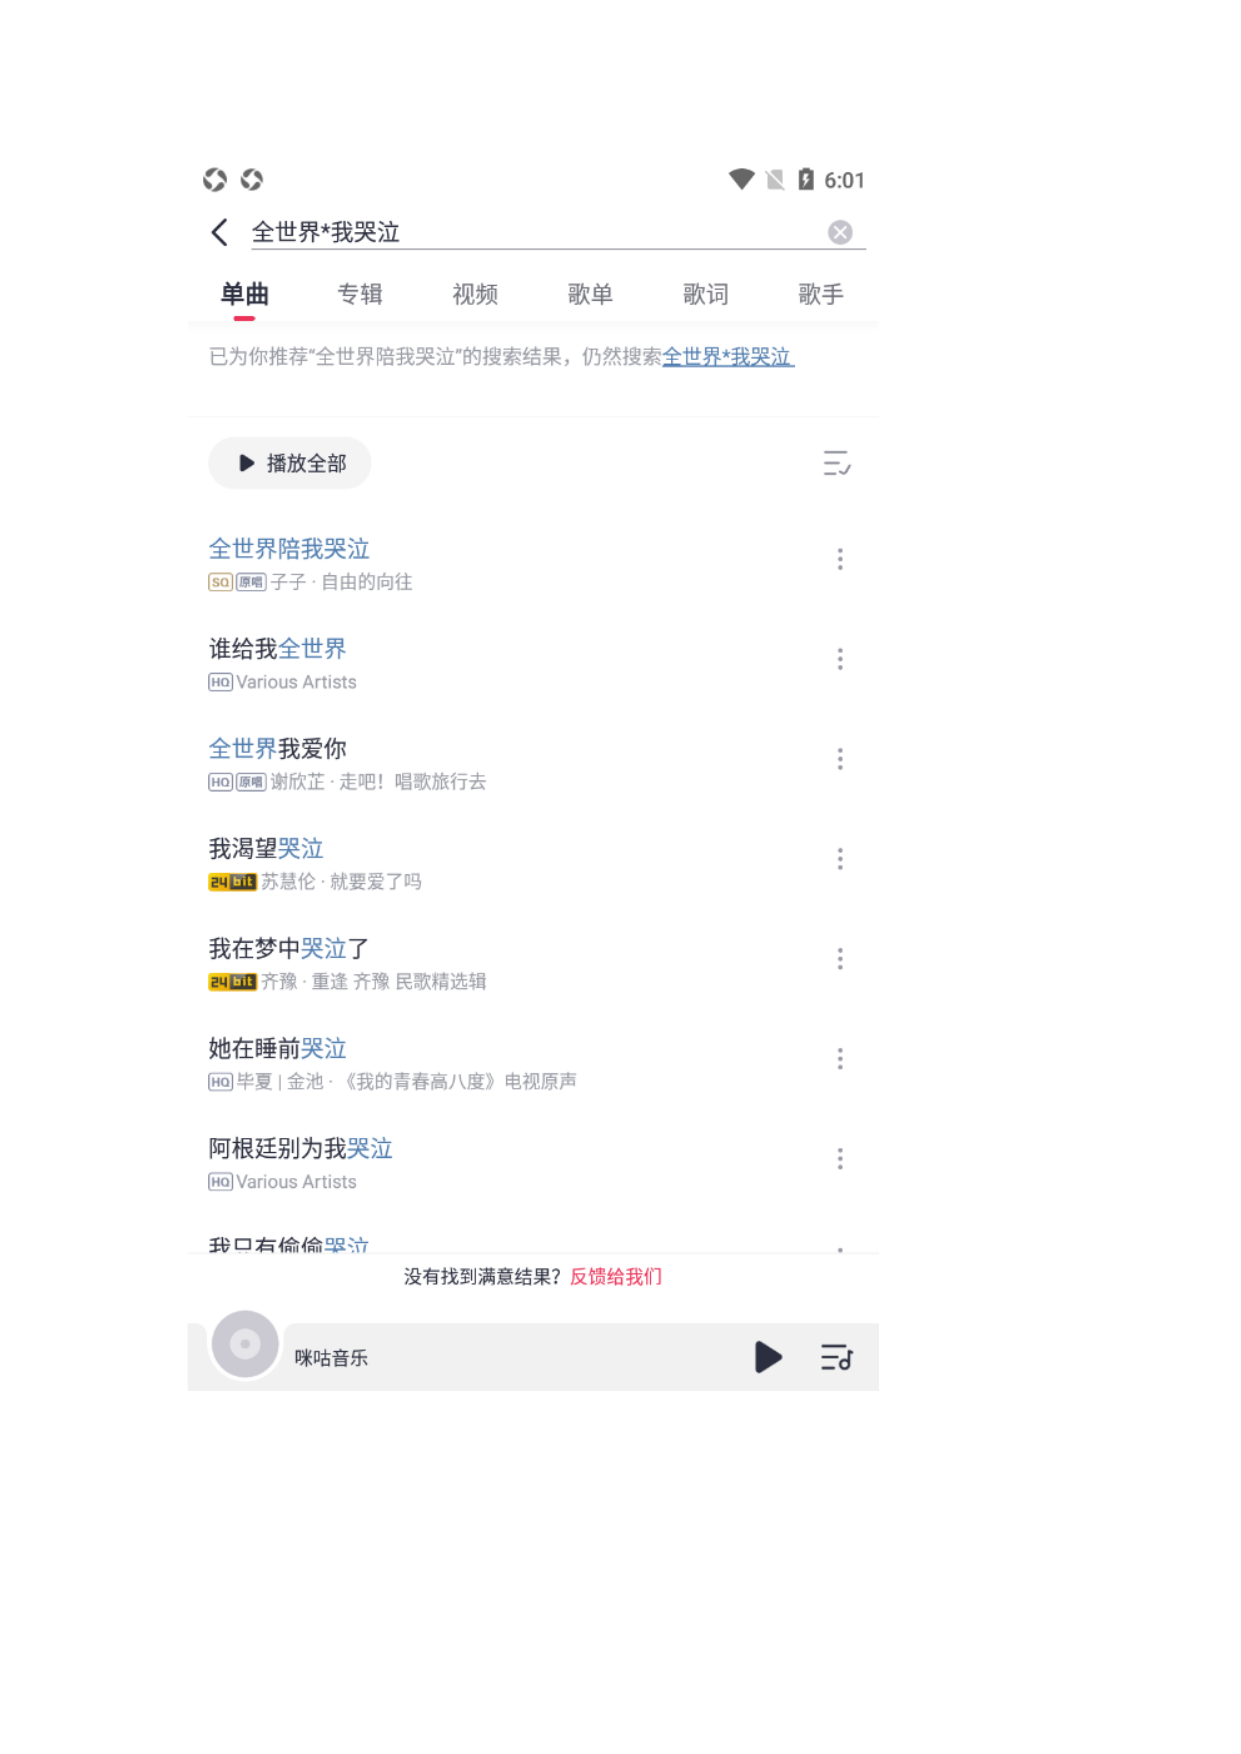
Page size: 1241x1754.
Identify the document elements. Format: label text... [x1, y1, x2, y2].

picture [187, 162, 879, 1391]
